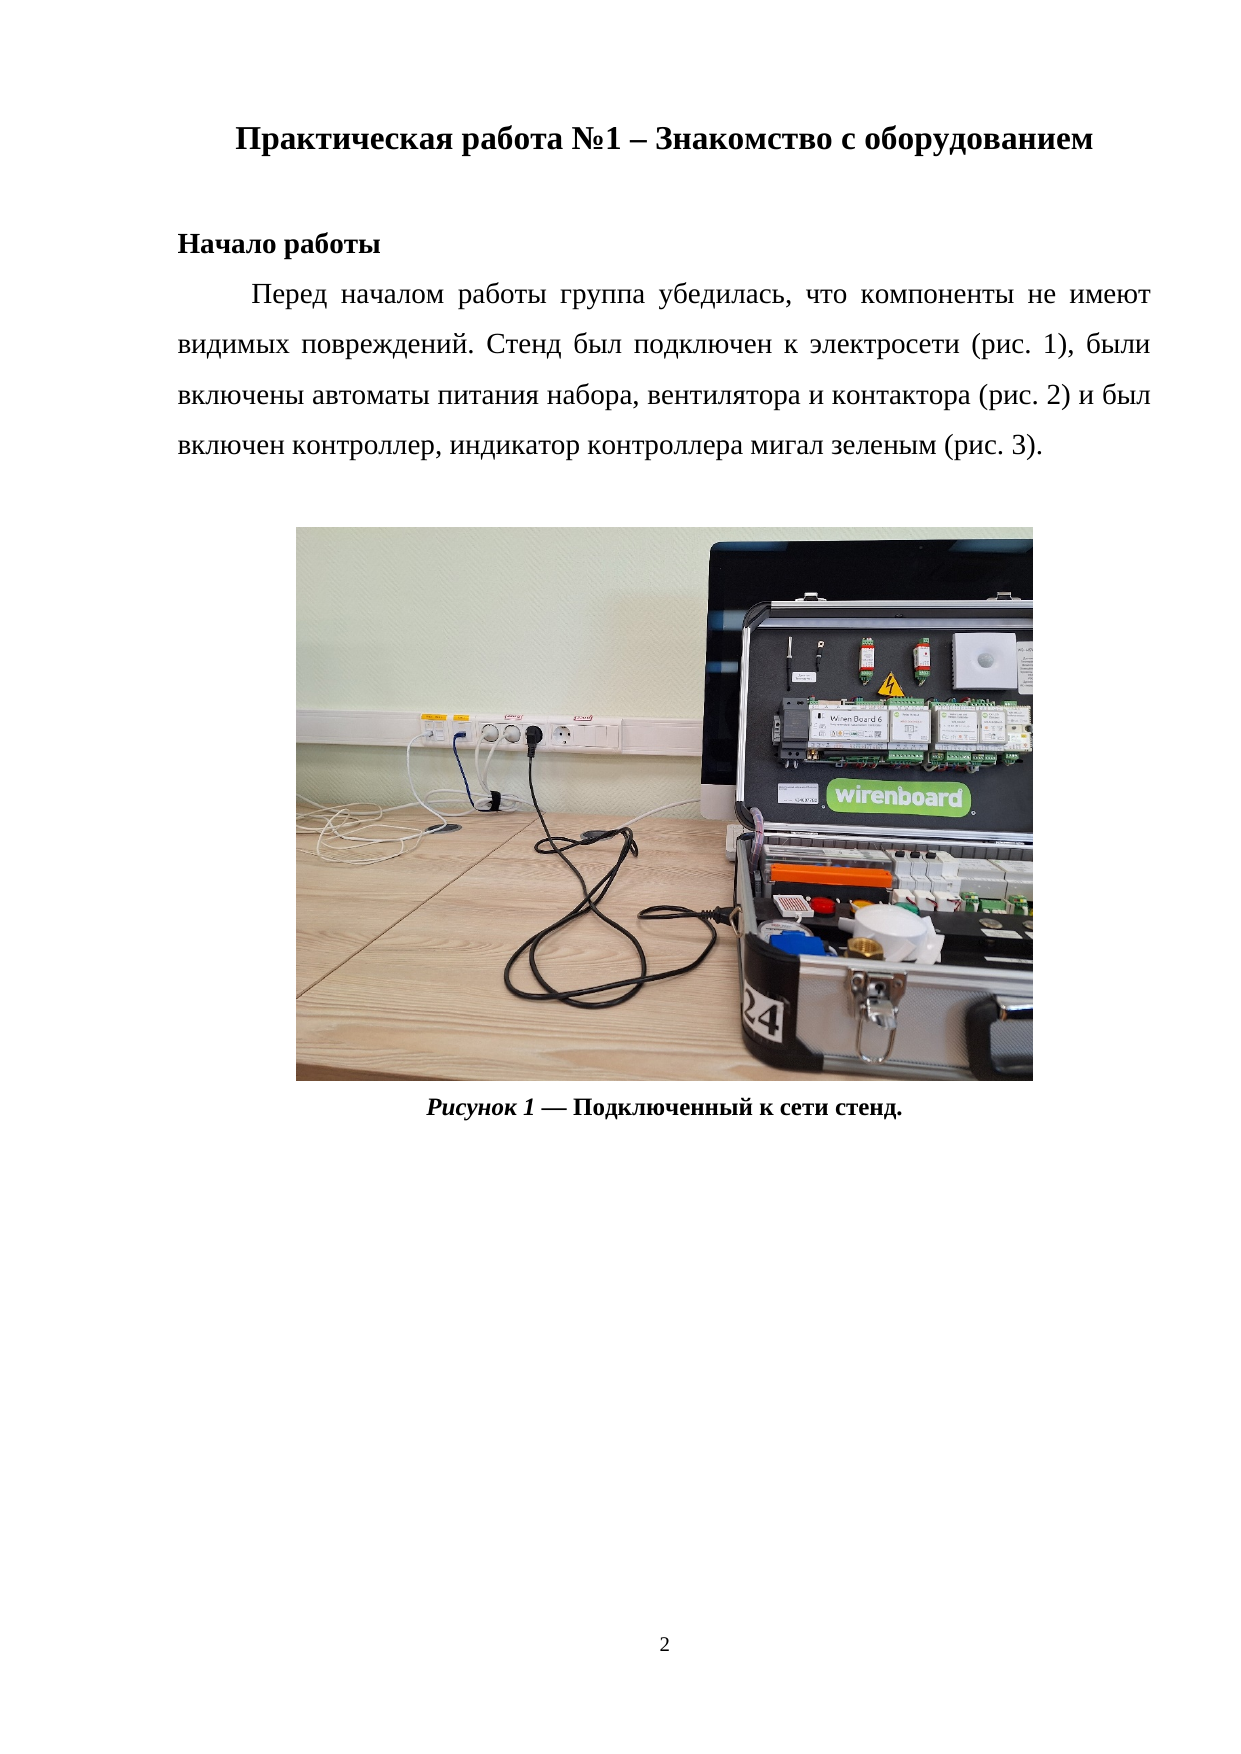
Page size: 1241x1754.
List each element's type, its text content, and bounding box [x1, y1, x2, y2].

text Рисунок 1 — Подключенный к сети стенд. [177, 1092, 1152, 1121]
text Перед началом работы группа убедилась, что компоненты не имеют видимых повреждений. Стенд был подключен к электросети (рис. 1), были включены автоматы питания набора, вентилятора и контактора (рис. 2) и был включен контроллер, индикатор контроллера мигал зеленым (рис. 3). [177, 276, 1152, 461]
text Практическая работа №1 – Знакомство с оборудованием [177, 118, 1152, 156]
picture [296, 527, 1033, 1081]
text Начало работы [177, 226, 1152, 259]
